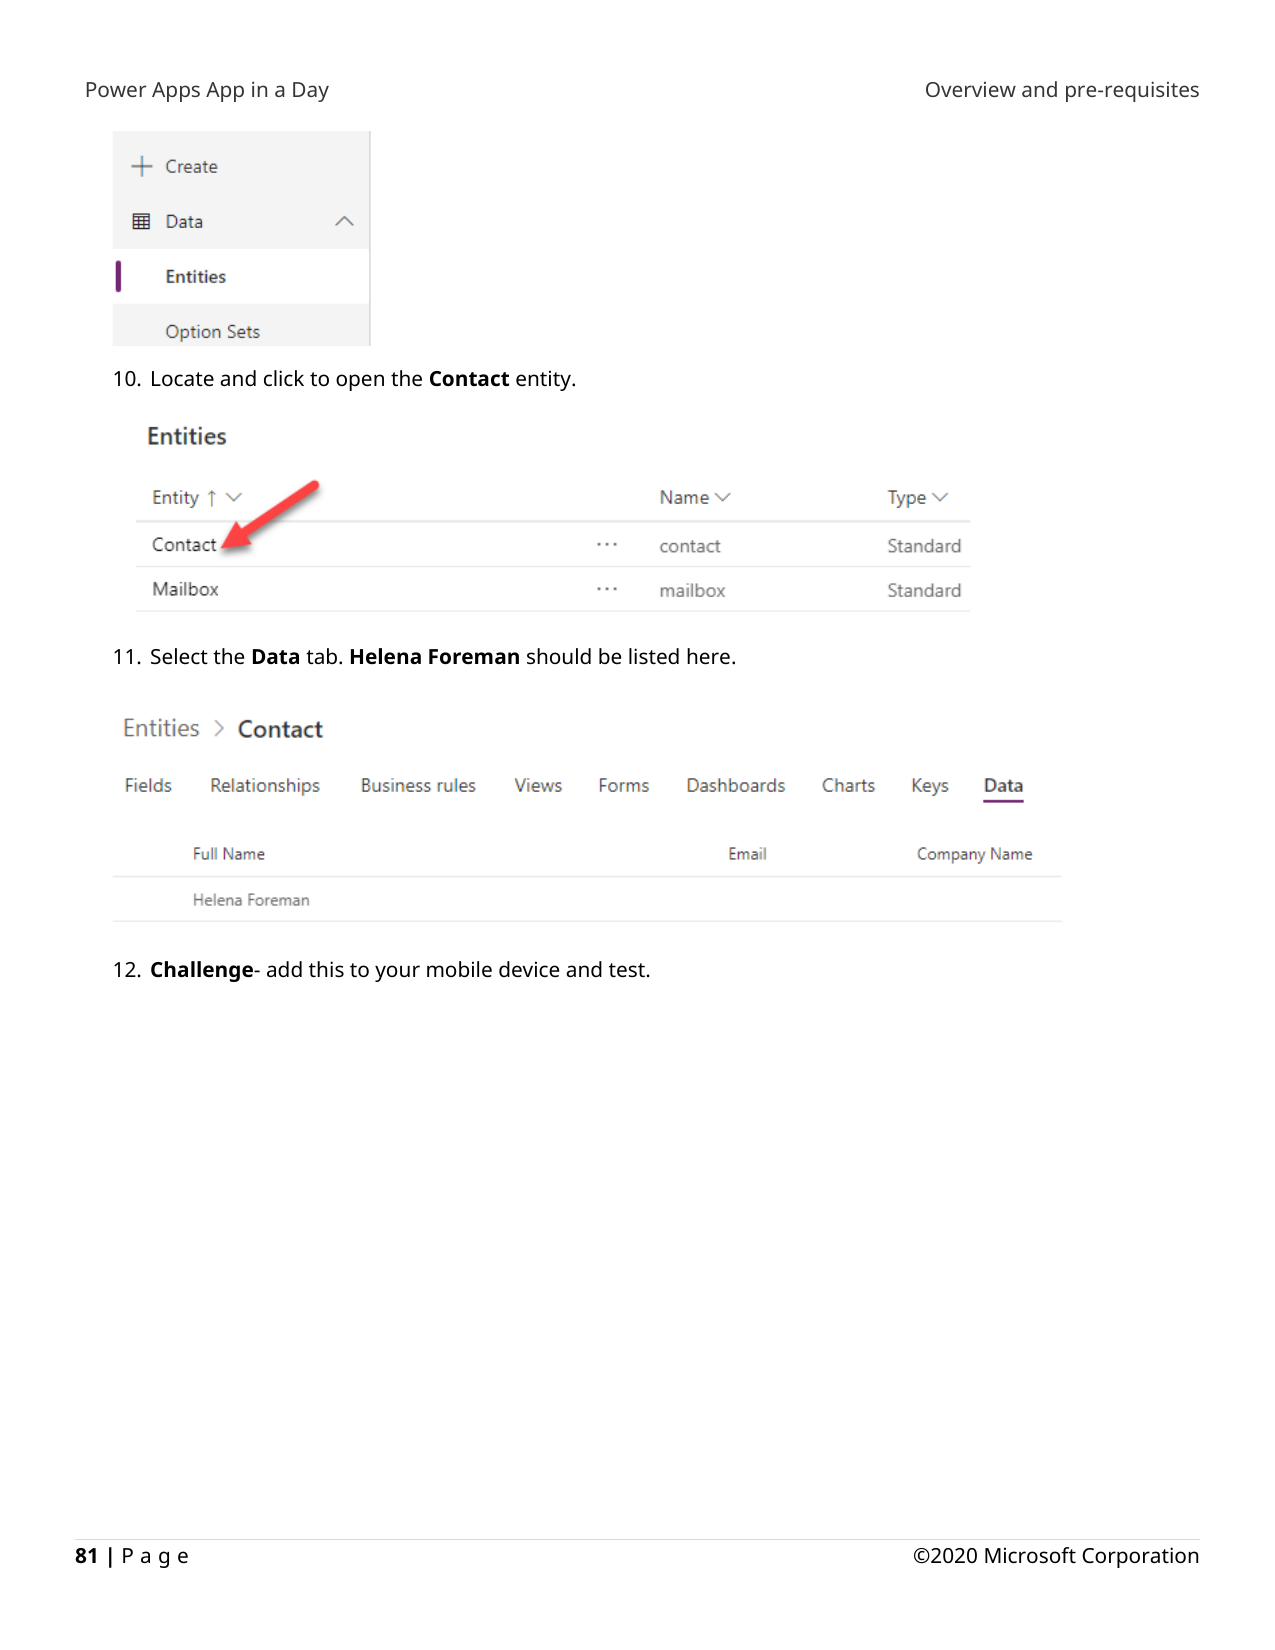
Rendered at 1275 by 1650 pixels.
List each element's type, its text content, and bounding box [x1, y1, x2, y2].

picture [112, 131, 423, 346]
picture [112, 411, 971, 624]
picture [112, 689, 1063, 937]
list Challenge- add this to your mobile device and test. [112, 955, 1200, 983]
list Select the Data tab. Helena Foreman should be listed here. [112, 642, 1200, 671]
list Locate and click to open the Contact entity. [112, 364, 1200, 393]
